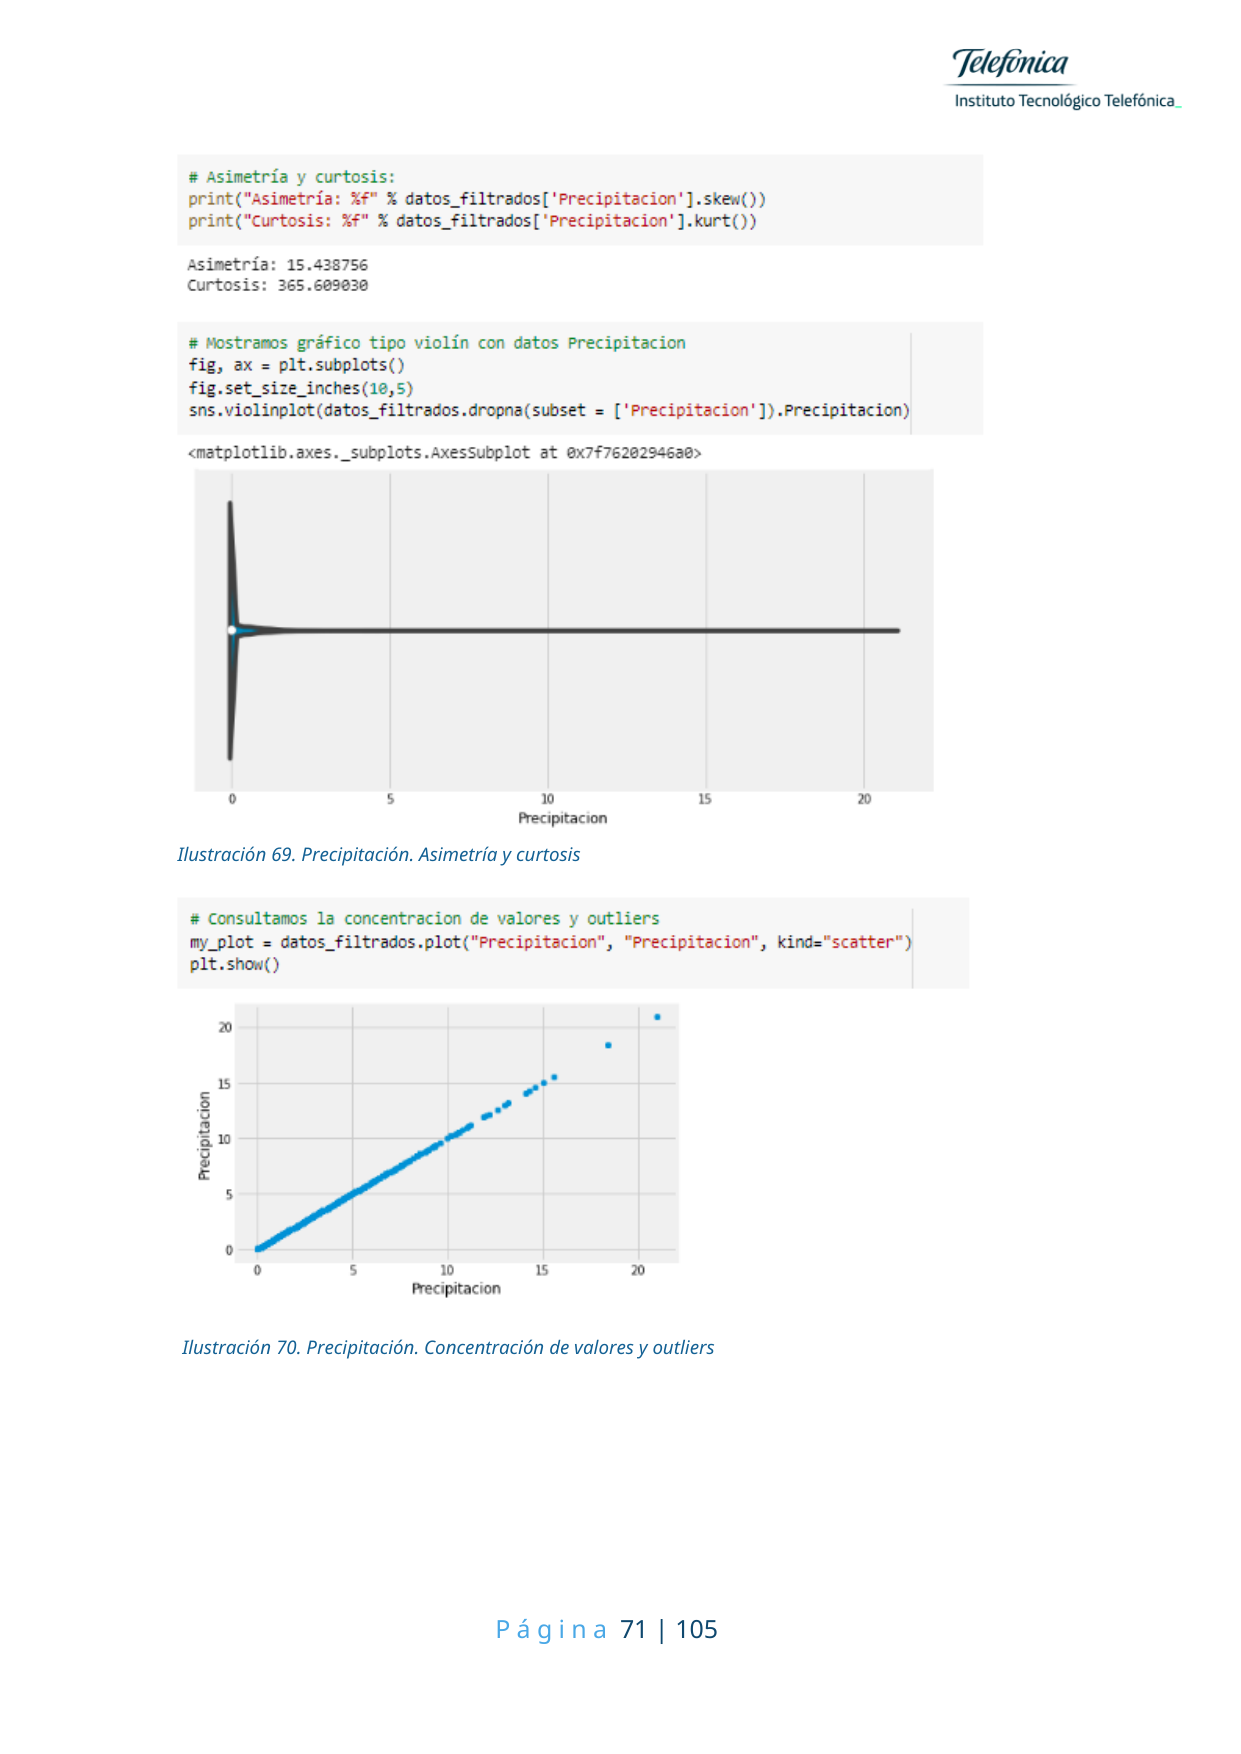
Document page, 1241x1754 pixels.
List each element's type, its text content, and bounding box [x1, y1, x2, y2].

picture [177, 147, 984, 842]
picture [892, 21, 1215, 128]
picture [177, 887, 970, 1301]
